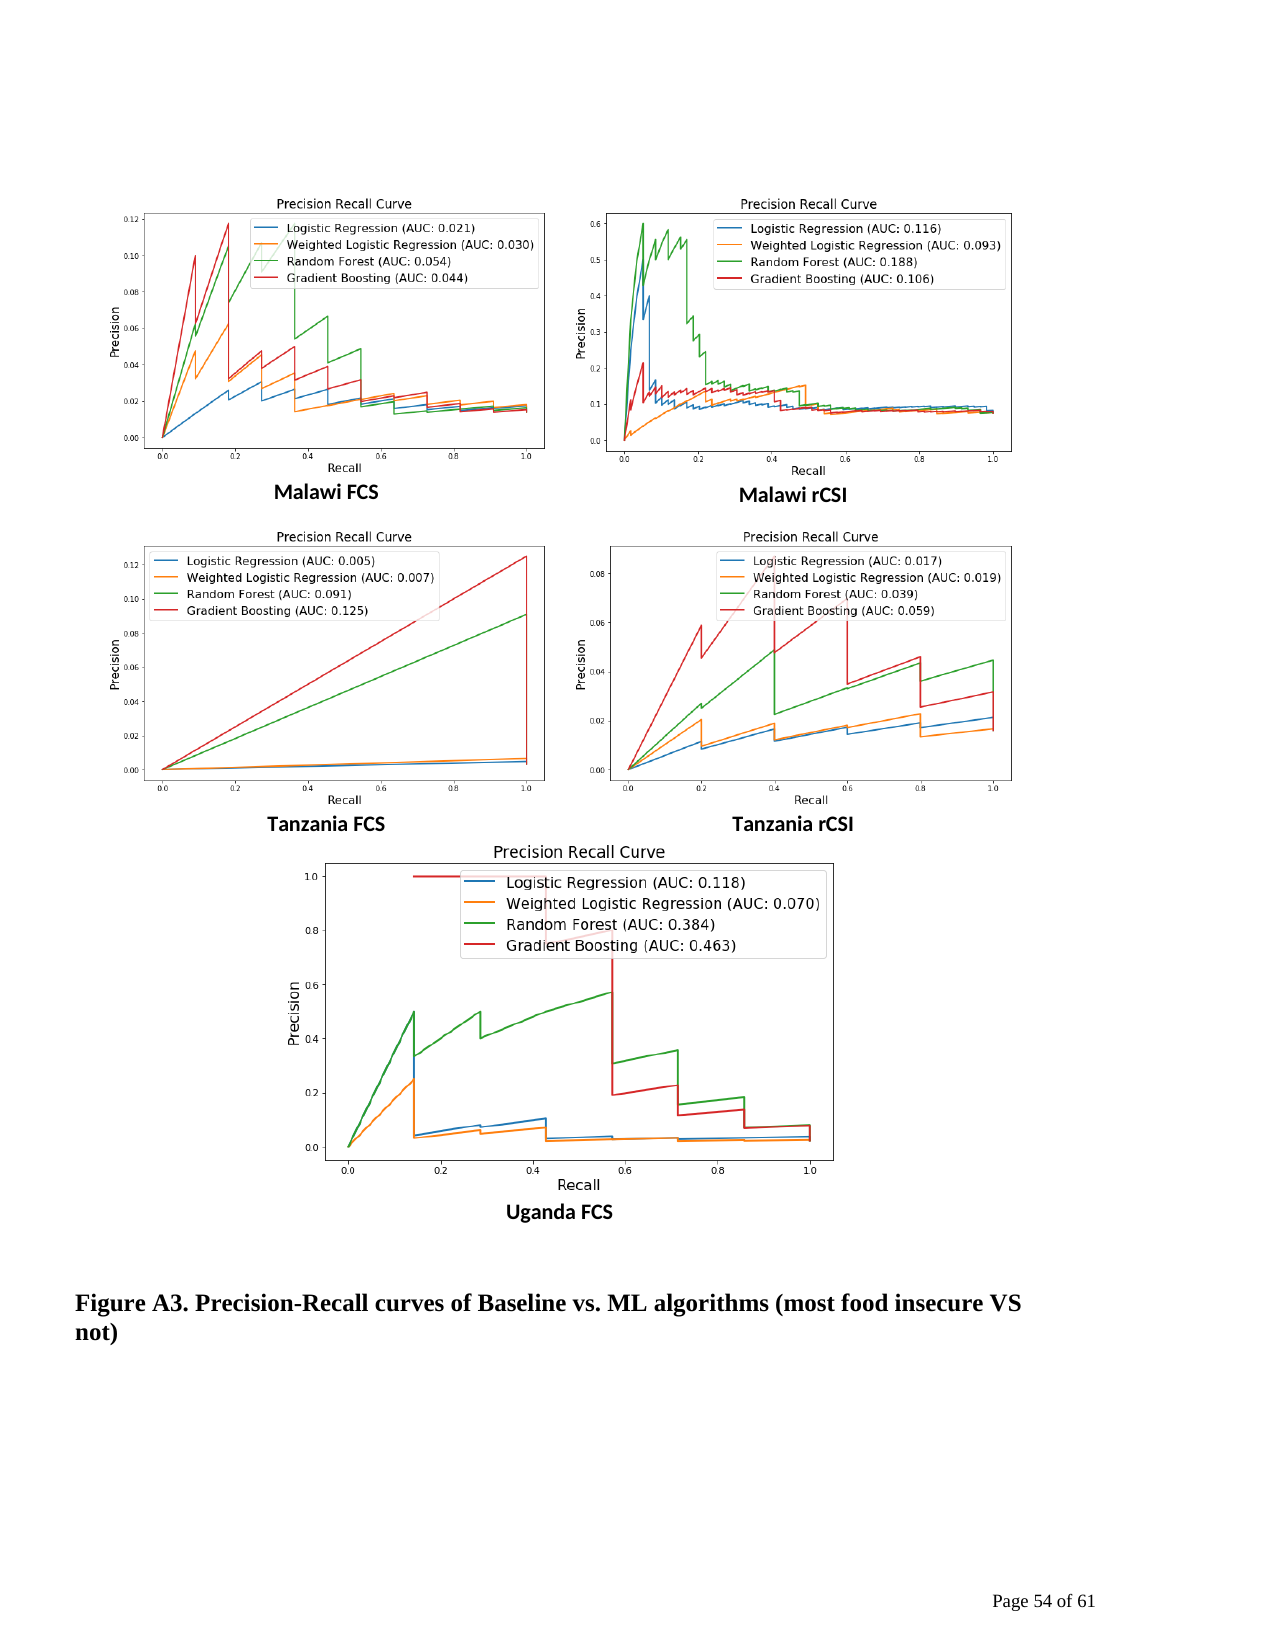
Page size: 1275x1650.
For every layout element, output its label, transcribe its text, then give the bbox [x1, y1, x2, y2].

text Figure A3. Precision-Recall curves of Baseline vs. ML algorithms (most food insecure VS not) [75, 1288, 1050, 1346]
